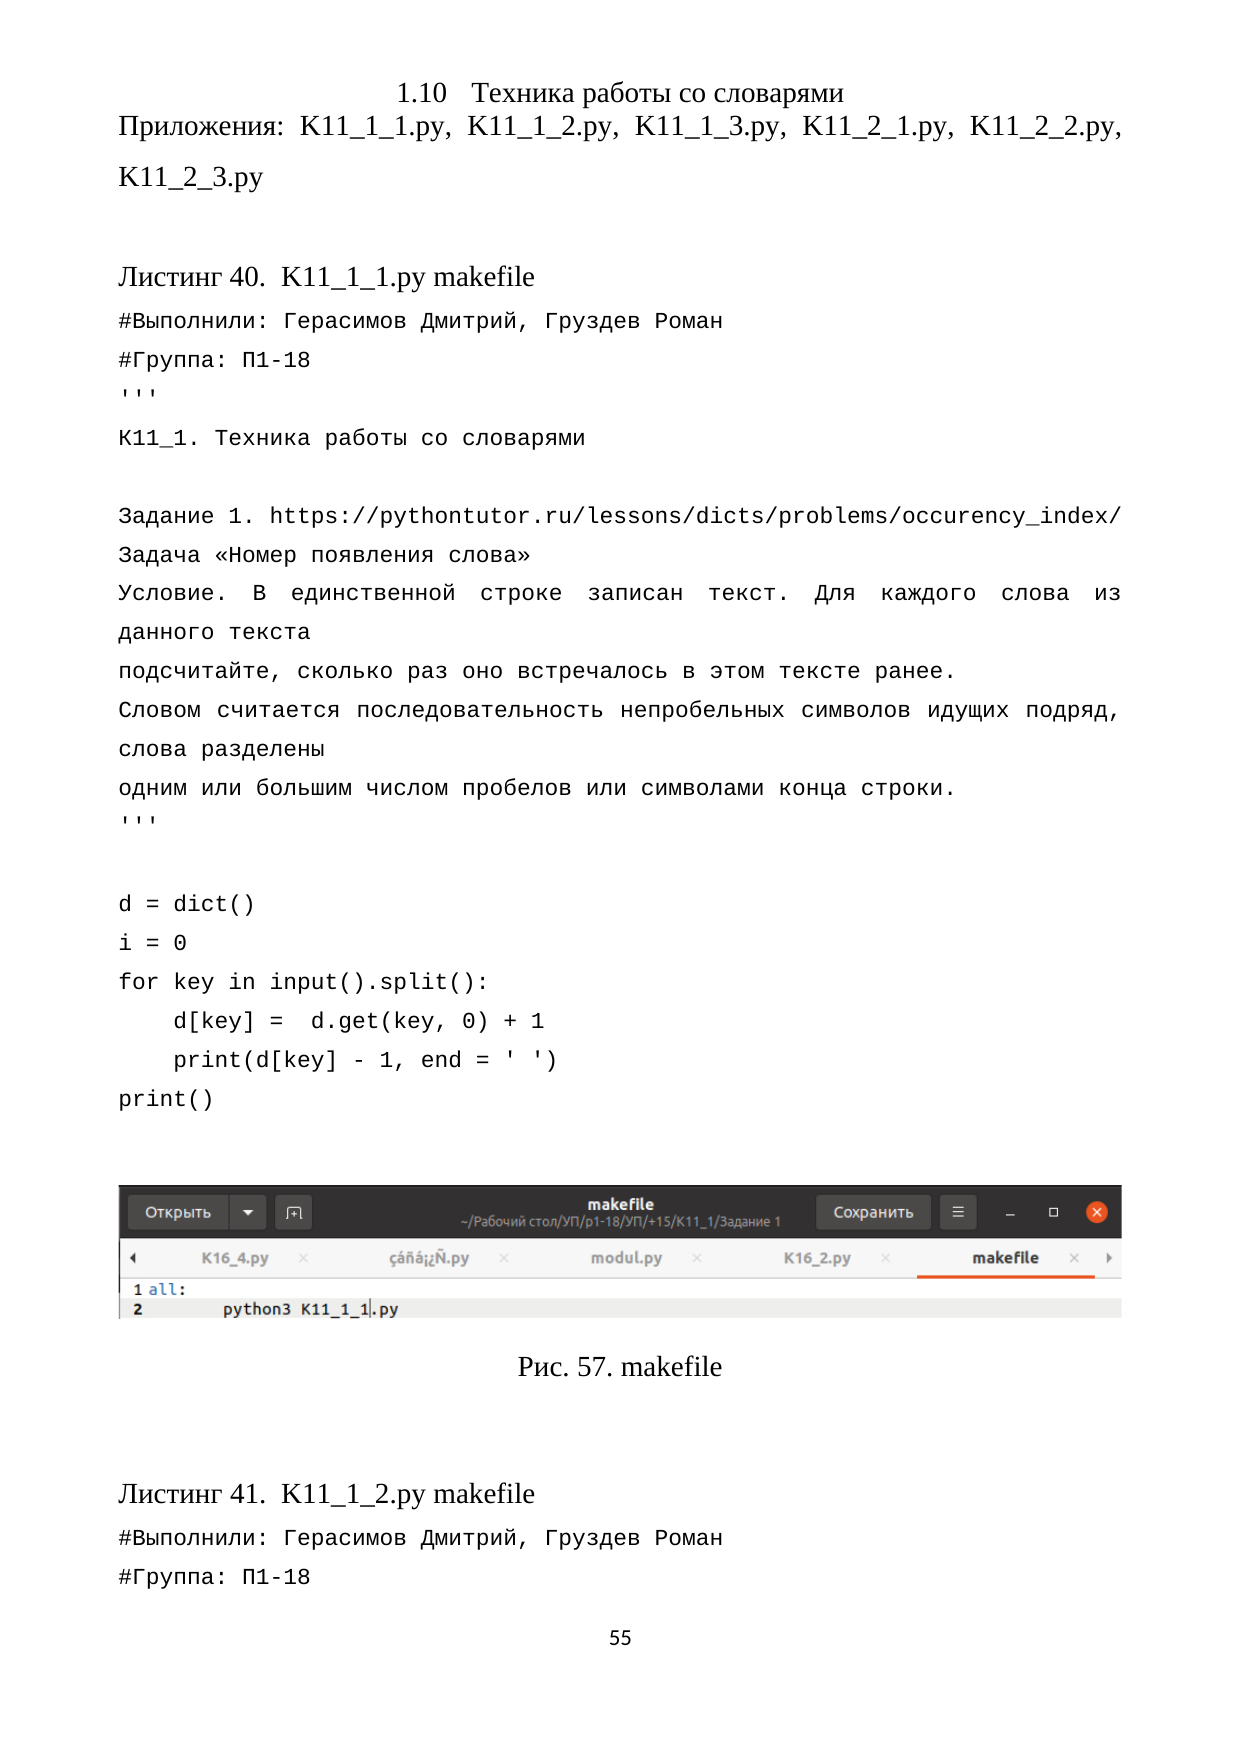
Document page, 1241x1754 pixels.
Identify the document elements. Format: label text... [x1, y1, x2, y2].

text Словом считается последовательность непробельных символов идущих подряд, слова разделены [118, 698, 1122, 763]
text d[key] = d.get(key, 0) + 1 [118, 1009, 1122, 1035]
text #Выполнили: Герасимов Дмитрий, Груздев Роман [118, 310, 1122, 336]
text Листинг 40. K11_1_1.py makefile [118, 259, 1122, 293]
text Рис. 57. makefile [118, 1349, 1122, 1383]
text Листинг 41. K11_1_2.py makefile [118, 1476, 1122, 1510]
text Задание 1. https://pythontutor.ru/lessons/dicts/problems/occurency_index/ [118, 504, 1122, 530]
text ''' [118, 815, 1122, 841]
text подсчитайте, сколько раз оно встречалось в этом тексте ранее. [118, 659, 1122, 685]
text #Выполнили: Герасимов Дмитрий, Груздев Роман [118, 1526, 1122, 1552]
text ''' [118, 387, 1122, 413]
text i = 0 [118, 931, 1122, 957]
text #Группа: П1-18 [118, 349, 1122, 374]
text #Группа: П1-18 [118, 1565, 1122, 1591]
text Условие. В единственной строке записан текст. Для каждого слова из данного текста [118, 582, 1122, 647]
text print(d[key] - 1, end = ' ') [118, 1048, 1122, 1074]
picture [118, 1185, 1122, 1319]
text for key in input().split(): [118, 970, 1122, 996]
text Приложения: K11_1_1.py, K11_1_2.py, K11_1_3.py, K11_2_1.py, K11_2_2.py, K11_2_3.py [118, 108, 1122, 192]
text print() [118, 1087, 1122, 1113]
text Задача «Номер появления слова» [118, 543, 1122, 569]
subtitle Техника работы со словарями [118, 75, 1122, 108]
text К11_1. Техника работы со словарями [118, 426, 1122, 452]
text одним или большим числом пробелов или символами конца строки. [118, 776, 1122, 802]
text d = dict() [118, 893, 1122, 918]
